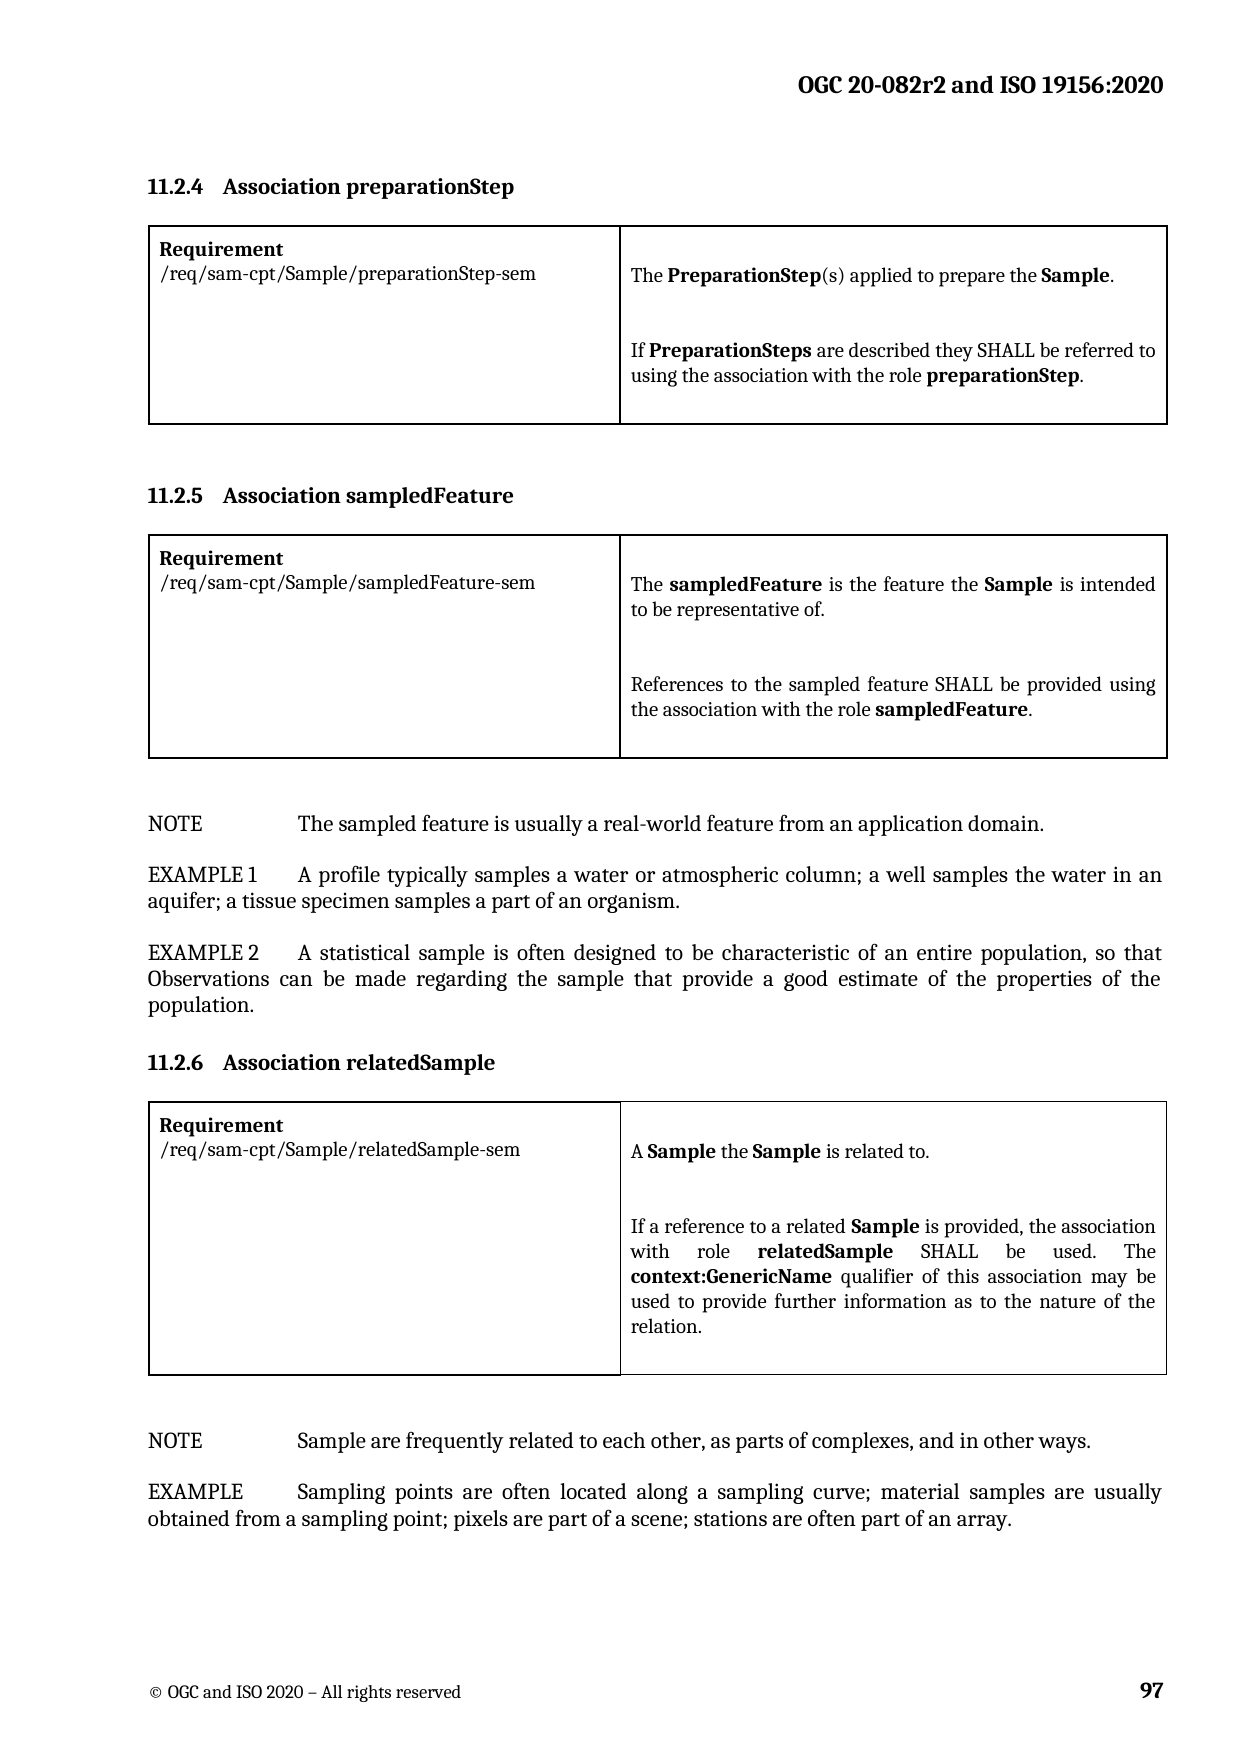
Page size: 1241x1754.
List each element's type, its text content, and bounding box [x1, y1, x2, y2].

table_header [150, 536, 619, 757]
text EXAMPLE Sampling points are often located along a sampling curve; material samples are usually obtained from a sampling point; pixels are part of a scene; stations are often part of an array. [148, 1479, 1163, 1532]
subtitle Association preparationStep [148, 174, 1163, 200]
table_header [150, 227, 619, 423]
text NOTE Sample are frequently related to each other, as parts of complexes, and in other ways. [148, 1428, 1163, 1454]
subtitle Association relatedSample [148, 1050, 1163, 1076]
subtitle Association sampledFeature [148, 483, 1163, 509]
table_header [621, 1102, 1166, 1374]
text NOTE The sampled feature is usually a real-world feature from an application domain. [148, 811, 1163, 837]
text EXAMPLE 1 A profile typically samples a water or atmospheric column; a well samples the water in an aquifer; a tissue specimen samples a part of an organism. [148, 862, 1163, 914]
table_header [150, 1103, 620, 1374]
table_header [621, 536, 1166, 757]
text EXAMPLE 2 A statistical sample is often designed to be characteristic of an entire population, so that Observations can be made regarding the sample that provide a good estimate of the properties of the population. [148, 939, 1163, 1019]
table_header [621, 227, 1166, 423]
